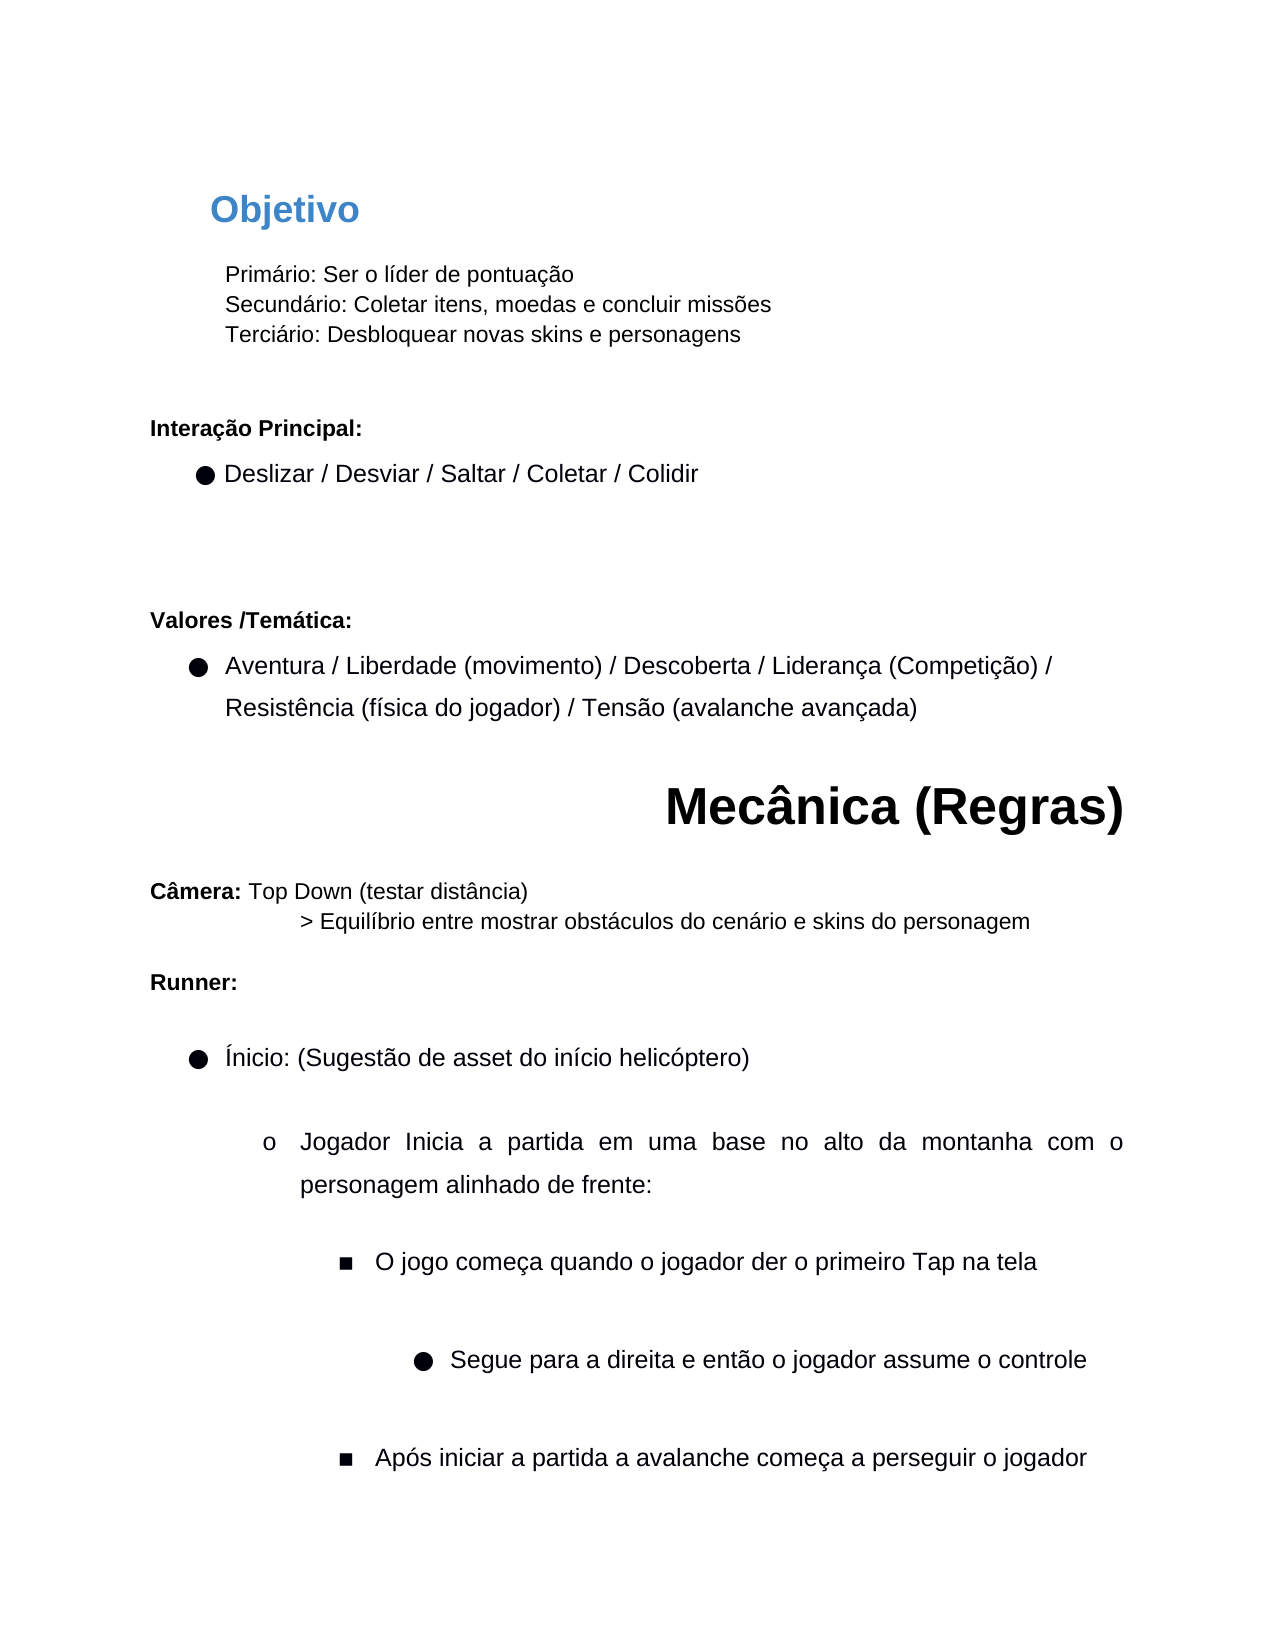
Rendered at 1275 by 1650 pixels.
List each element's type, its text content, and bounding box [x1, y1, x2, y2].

list Deslizar / Desviar / Saltar / Coletar / Colidir [194, 445, 1125, 497]
text Interação Principal: [150, 415, 1125, 441]
list Primário: Ser o líder de pontuação [150, 261, 1125, 287]
subtitle Objetivo [150, 187, 1125, 231]
text > Equilíbrio entre mostrar obstáculos do cenário e skins do personagem [150, 908, 1125, 965]
list Após iniciar a partida a avalanche começa a perseguir o jogador [337, 1429, 1125, 1481]
list Jogador Inicia a partida em uma base no alto da montanha com o personagem alinhado de frente: [262, 1127, 1125, 1199]
text Valores /Temática: [150, 607, 1125, 633]
list Terciário: Desbloquear novas skins e personagens [150, 321, 1125, 347]
subtitle Mecânica (Regras) [150, 776, 1125, 836]
list Secundário: Coletar itens, moedas e concluir missões [150, 291, 1125, 317]
list Aventura / Liberdade (movimento) / Descoberta / Liderança (Competição) / Resistência (física do jogador) / Tensão (avalanche avançada) [187, 637, 1125, 721]
text Câmera: Top Down (testar distância) [150, 878, 1125, 904]
text Runner: [150, 969, 1125, 995]
list Segue para a direita e então o jogador assume o controle [450, 1332, 1125, 1383]
list Ínicio: (Sugestão de asset do início helicóptero) [187, 1029, 1125, 1080]
list O jogo começa quando o jogador der o primeiro Tap na tela [337, 1234, 1125, 1285]
